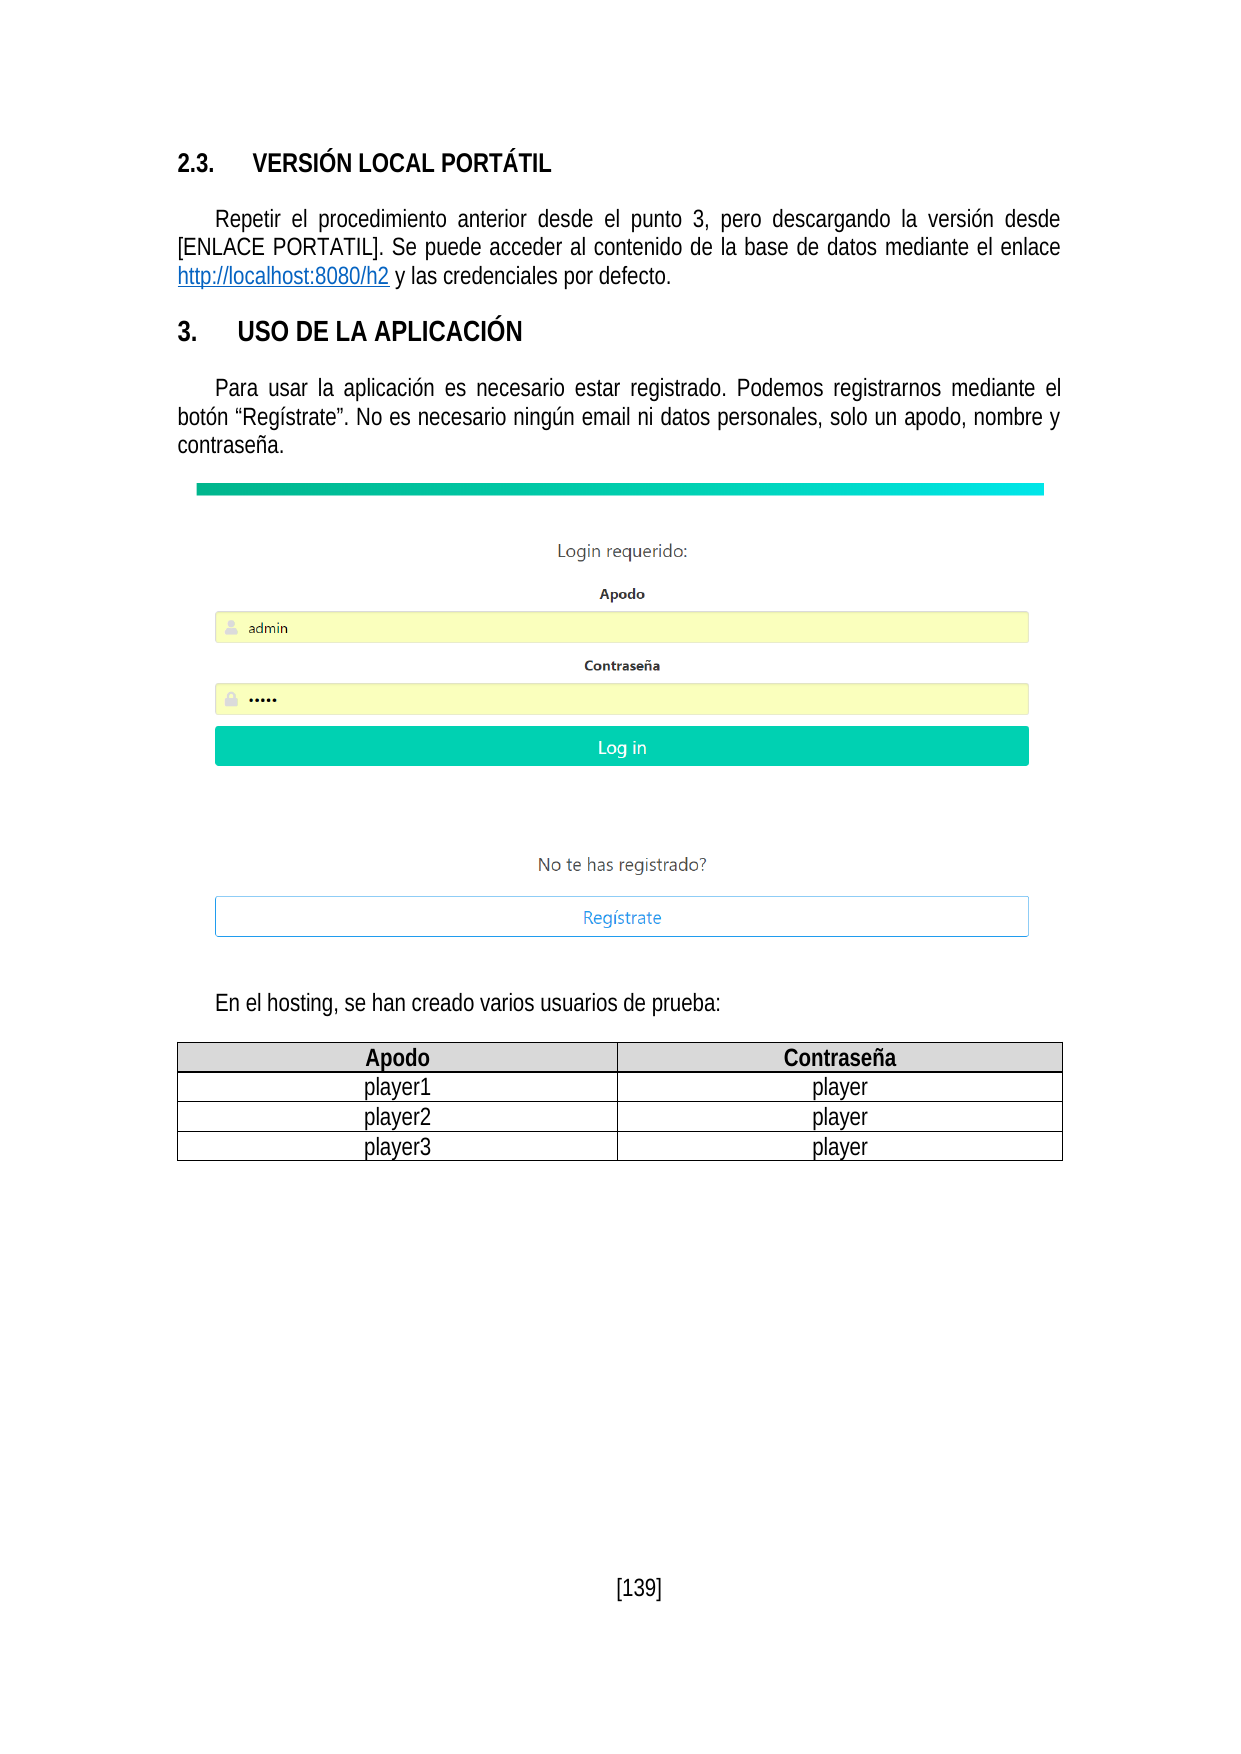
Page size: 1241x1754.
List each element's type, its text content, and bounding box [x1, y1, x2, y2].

subtitle USO DE LA APLICACIÓN [177, 314, 1063, 348]
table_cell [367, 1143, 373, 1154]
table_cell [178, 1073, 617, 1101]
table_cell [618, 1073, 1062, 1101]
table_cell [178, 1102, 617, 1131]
text Para usar la aplicación es necesario estar registrado. Podemos registrarnos mediante el botón “Regístrate”. No es necesario ningún email ni datos personales, solo un apodo, nombre y contraseña. [177, 373, 1063, 459]
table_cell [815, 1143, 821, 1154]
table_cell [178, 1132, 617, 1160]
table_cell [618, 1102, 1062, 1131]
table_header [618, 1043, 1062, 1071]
picture [196, 483, 1044, 963]
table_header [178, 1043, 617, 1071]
text Repetir el procedimiento anterior desde el punto 3, pero descargando la versión desde [ENLACE PORTATIL]. Se puede acceder al contenido de la base de datos mediante el enlace http://localhost:8080/h2 y las credenciales por defecto. [177, 204, 1063, 289]
subtitle VERSIÓN LOCAL PORTÁTIL [177, 148, 1063, 179]
text En el hosting, se han creado varios usuarios de prueba: [177, 988, 1063, 1017]
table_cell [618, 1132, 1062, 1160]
